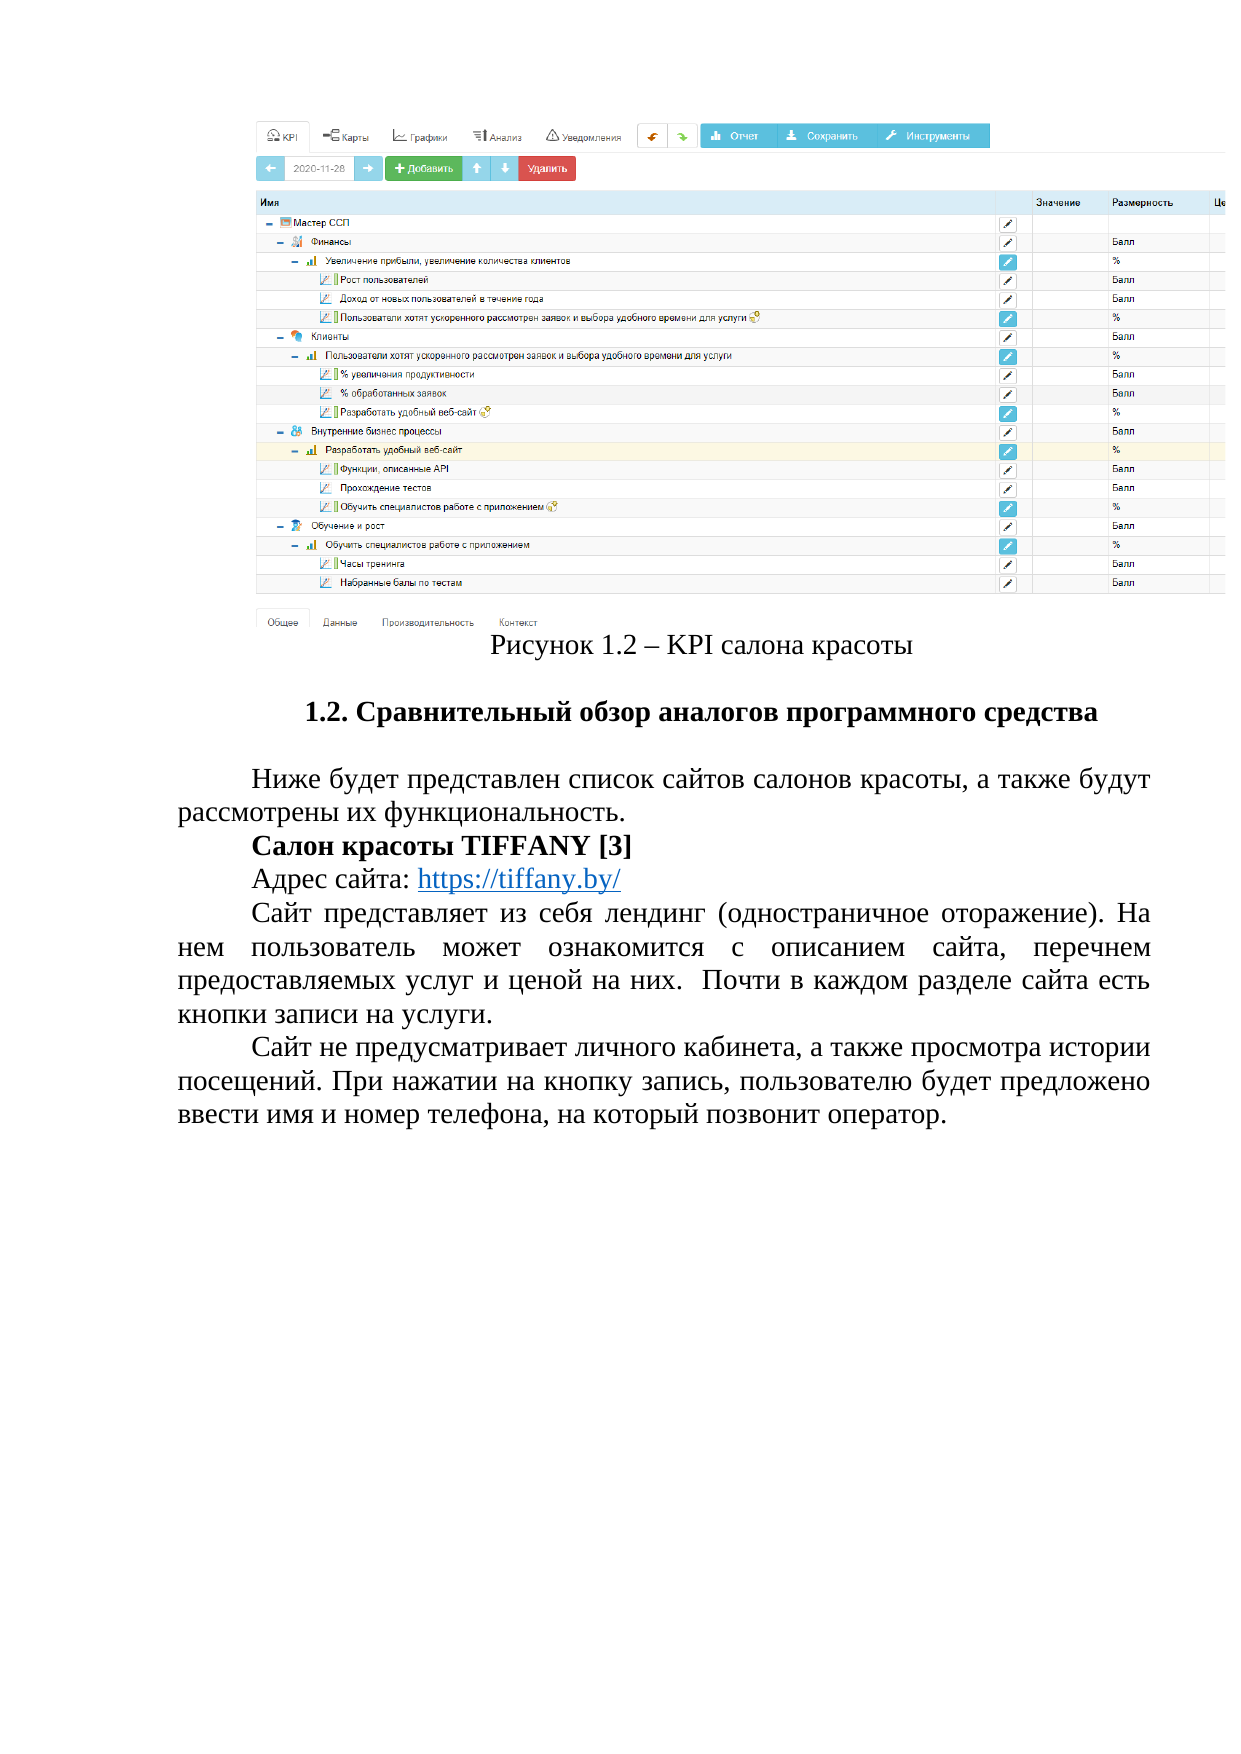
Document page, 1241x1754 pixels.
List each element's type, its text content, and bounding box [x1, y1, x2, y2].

text Ниже будет представлен список сайтов салонов красоты, а также будут рассмотрены их функциональность. [177, 761, 1152, 828]
text Сайт не предусматривает личного кабинета, а также просмотра истории посещений. При нажатии на кнопку запись, пользователю будет предложено ввести имя и номер телефона, на который позвонит оператор. [177, 1029, 1152, 1130]
text Салон красоты TIFFANY [3] [251, 828, 1152, 862]
text 1.2. Сравнительный обзор аналогов программного средства [177, 694, 1152, 727]
text Рисунок 1.2 – KPI салона красоты [177, 627, 1152, 660]
picture [251, 118, 1226, 627]
text Сайт представляет из себя лендинг (одностраничное оторажение). На нем пользователь может ознакомится с описанием сайта, перечнем предоставляемых услуг и ценой на них. Почти в каждом разделе сайта есть кнопки записи на услуги. [177, 895, 1152, 1029]
text Адрес сайта: https://tiffany.by/ [177, 862, 1152, 895]
